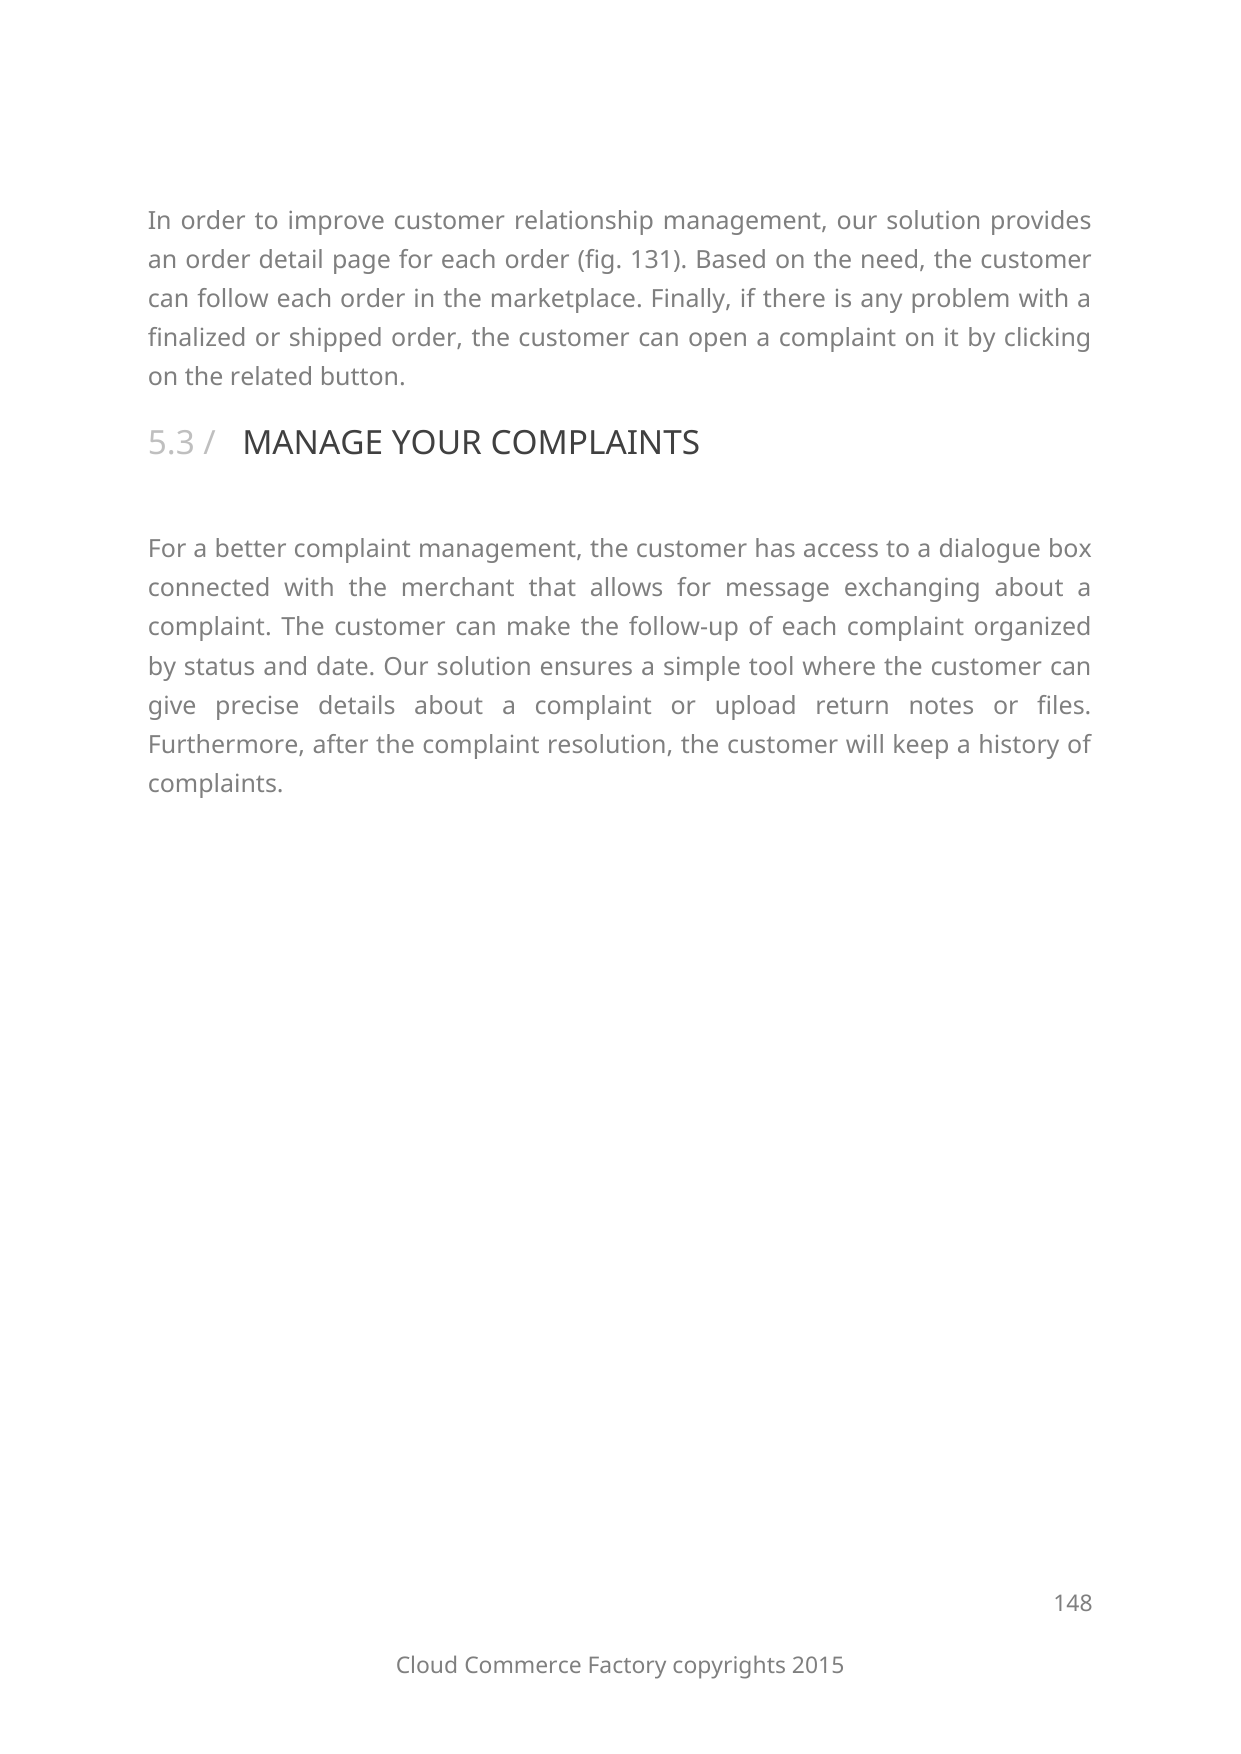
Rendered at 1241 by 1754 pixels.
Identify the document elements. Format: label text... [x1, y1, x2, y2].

subtitle MANAGE YOUR COMPLAINTS [148, 419, 1093, 464]
text For a better complaint management, the customer has access to a dialogue box connected with the merchant that allows for message exchanging about a complaint. The customer can make the follow-up of each complaint organized by status and date. Our solution ensures a simple tool where the customer can give precise details about a complaint or upload return notes or files. Furthermore, after the complaint resolution, the customer will keep a history of complaints. [148, 531, 1093, 800]
text In order to improve customer relationship management, our solution provides an order detail page for each order (fig. 131). Based on the need, the customer can follow each order in the marketplace. Finally, if there is any problem with a finalized or shipped order, the customer can open a complaint on it by clicking on the related button. [148, 202, 1093, 393]
